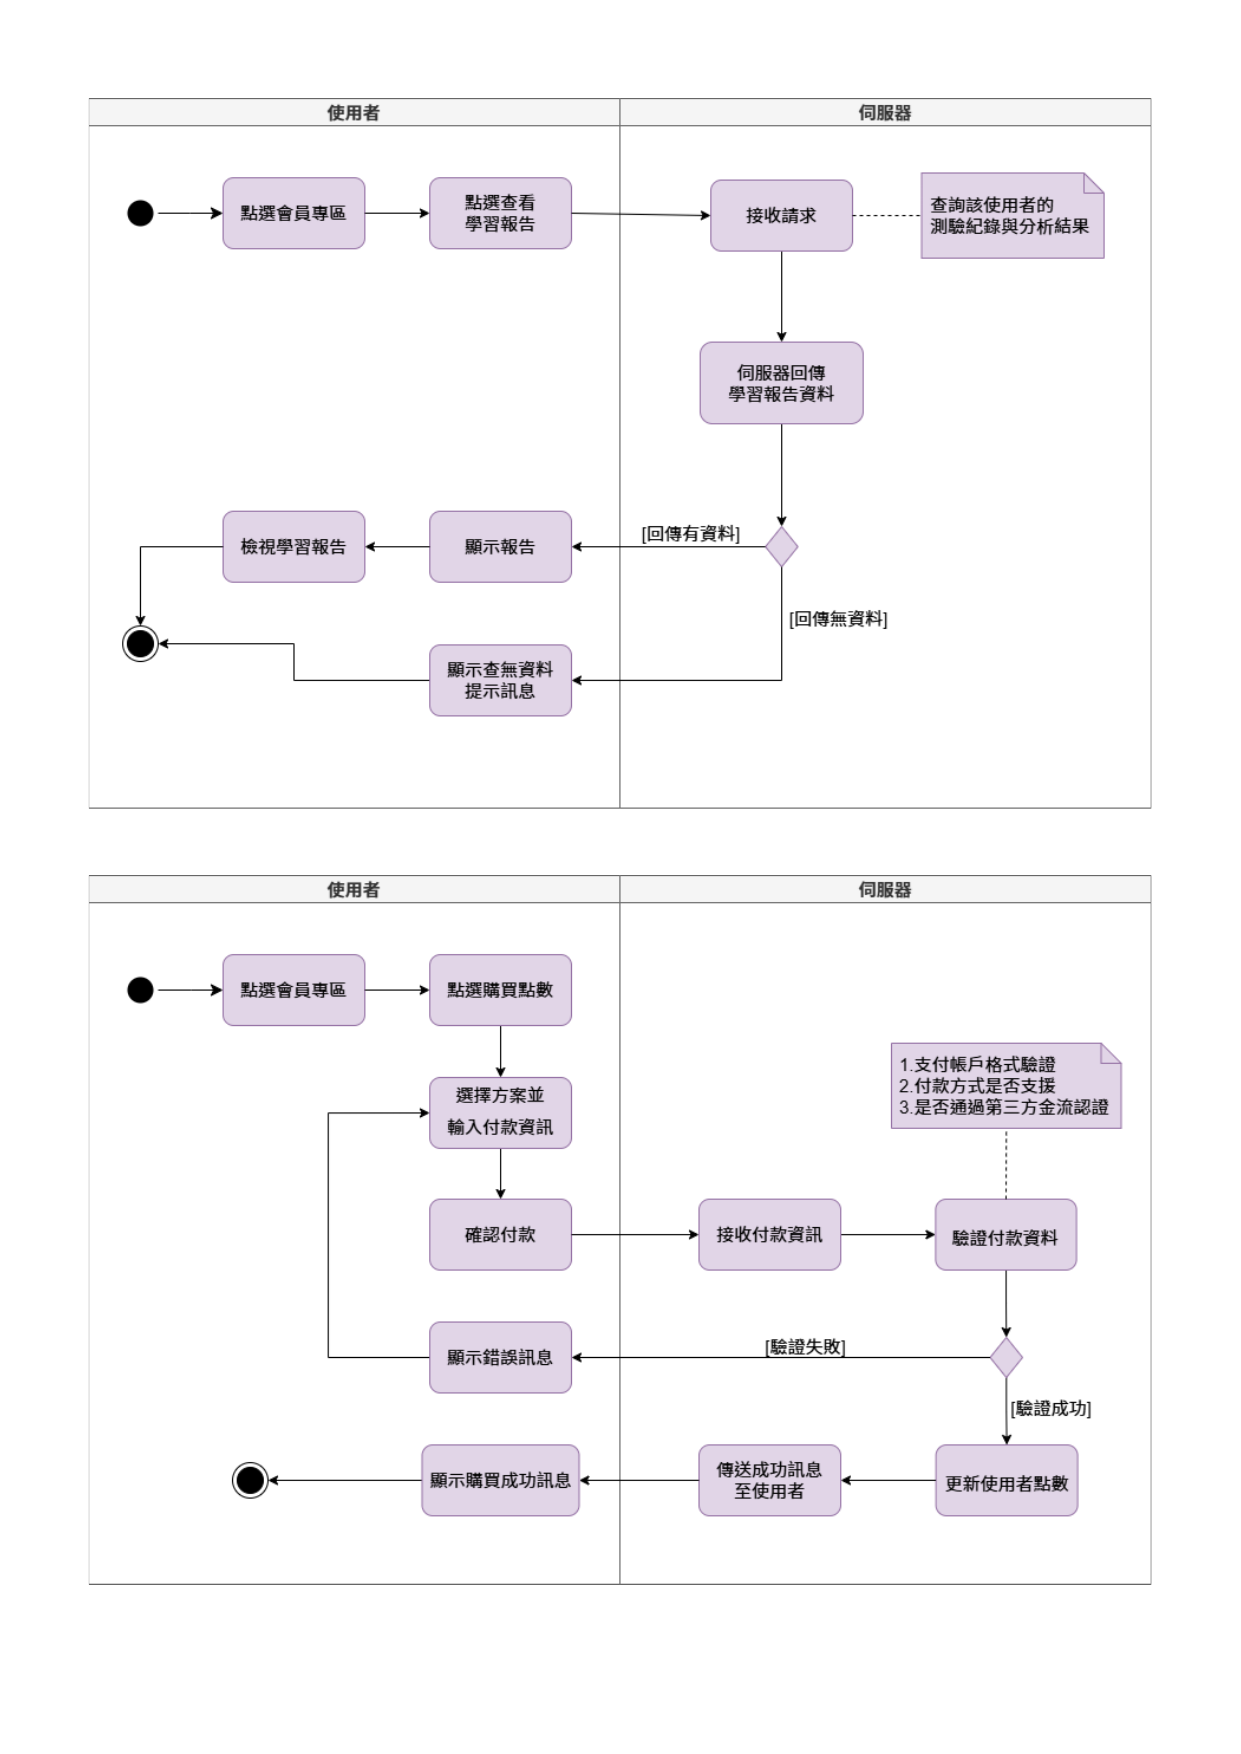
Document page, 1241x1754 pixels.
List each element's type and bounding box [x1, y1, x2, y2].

picture [88, 875, 1152, 1585]
picture [88, 98, 1152, 810]
